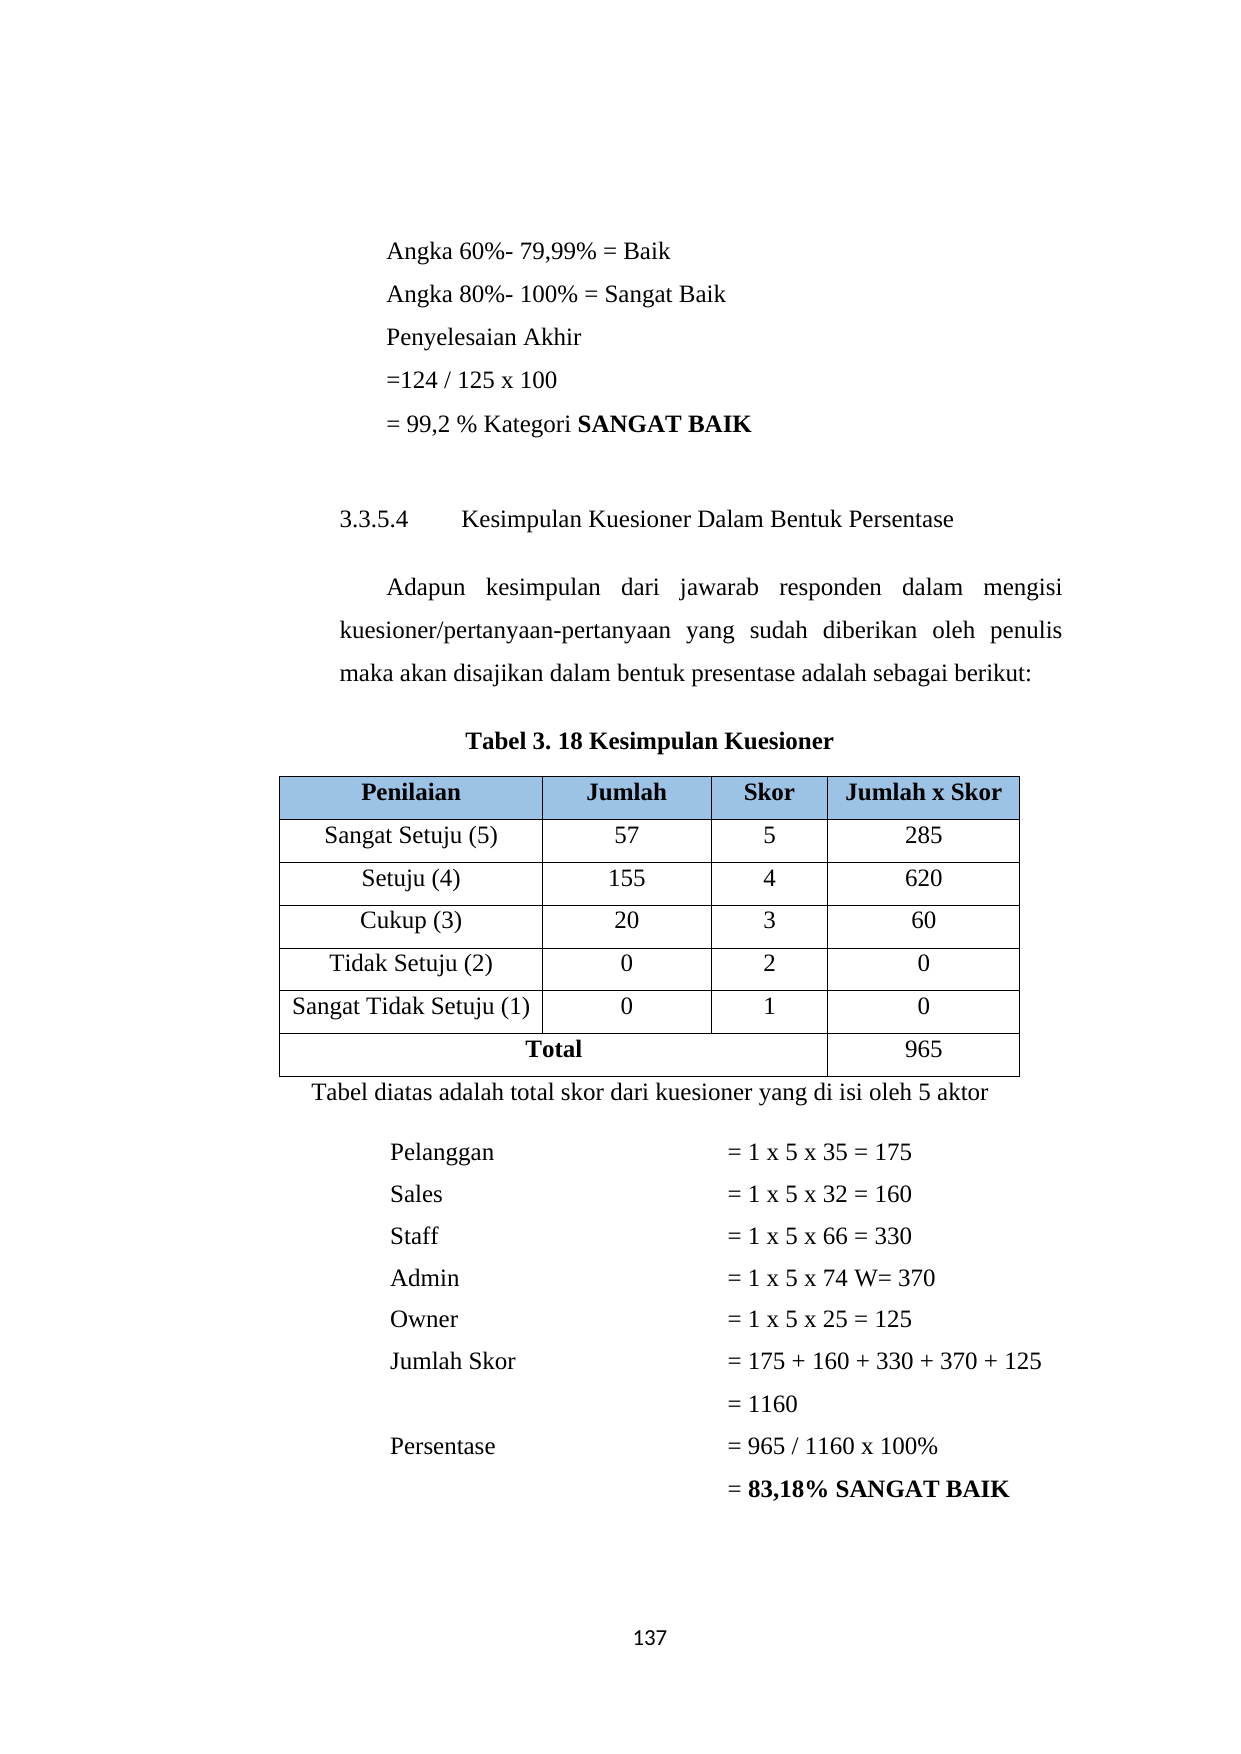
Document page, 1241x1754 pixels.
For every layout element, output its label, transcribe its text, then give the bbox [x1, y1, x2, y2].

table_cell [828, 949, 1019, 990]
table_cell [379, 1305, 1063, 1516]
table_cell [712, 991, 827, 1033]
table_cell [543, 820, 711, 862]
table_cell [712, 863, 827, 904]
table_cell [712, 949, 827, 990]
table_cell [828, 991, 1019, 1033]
text Angka 60%- 79,99% = Baik [386, 236, 1063, 265]
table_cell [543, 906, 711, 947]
text Adapun kesimpulan dari jawarab responden dalam mengisi kuesioner/pertanyaan-pertanyaan yang sudah diberikan oleh penulis maka akan disajikan dalam bentuk presentase adalah sebagai berikut: [339, 572, 1063, 687]
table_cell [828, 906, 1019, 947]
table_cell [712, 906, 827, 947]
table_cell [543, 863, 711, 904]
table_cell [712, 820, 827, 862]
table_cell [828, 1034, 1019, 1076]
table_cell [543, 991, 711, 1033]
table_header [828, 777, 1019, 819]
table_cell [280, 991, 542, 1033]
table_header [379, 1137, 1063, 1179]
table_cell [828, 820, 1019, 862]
text =124 / 125 x 100 [386, 366, 1063, 394]
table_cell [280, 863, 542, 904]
text Penyelesaian Akhir [386, 322, 1063, 351]
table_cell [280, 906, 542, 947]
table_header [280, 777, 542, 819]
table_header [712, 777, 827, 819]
subtitle Kesimpulan Kuesioner Dalam Bentuk Persentase [339, 504, 1063, 532]
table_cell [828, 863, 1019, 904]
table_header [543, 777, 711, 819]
text Angka 80%- 100% = Sangat Baik [386, 279, 1063, 308]
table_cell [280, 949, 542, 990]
text = 99,2 % Kategori SANGAT BAIK [386, 409, 1063, 437]
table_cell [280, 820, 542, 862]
text Tabel diatas adalah total skor dari kuesioner yang di isi oleh 5 aktor [236, 1077, 1063, 1106]
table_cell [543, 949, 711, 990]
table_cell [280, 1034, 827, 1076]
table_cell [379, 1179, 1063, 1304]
